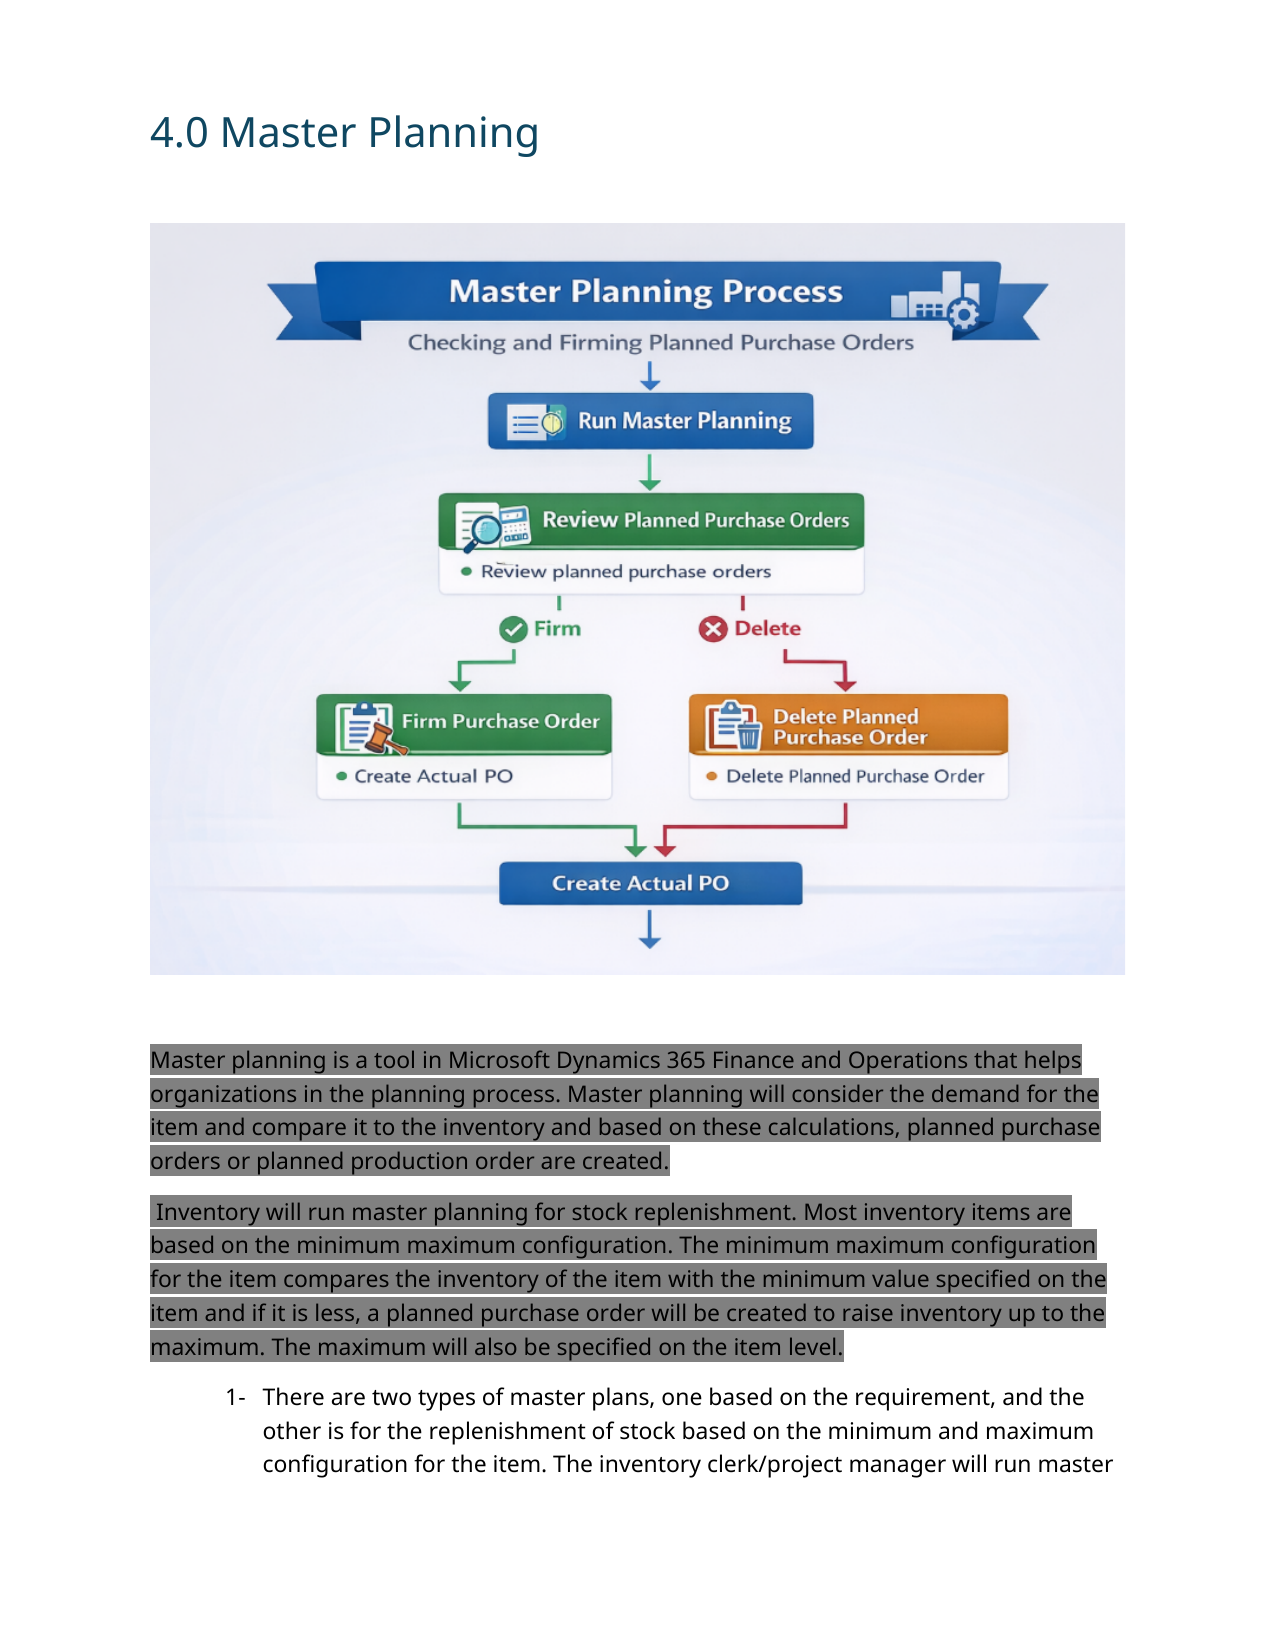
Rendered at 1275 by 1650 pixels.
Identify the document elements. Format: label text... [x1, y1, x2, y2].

picture [150, 223, 1125, 975]
text Inventory will run master planning for stock replenishment. Most inventory items are based on the minimum maximum configuration. The minimum maximum configuration for the item compares the inventory of the item with the minimum value specified on the item and if it is less, a planned purchase order will be created to raise inventory up to the maximum. The maximum will also be specified on the item level. [150, 1195, 1125, 1362]
text Master planning is a tool in Microsoft Dynamics 365 Finance and Operations that helps organizations in the planning process. Master planning will consider the demand for the item and compare it to the inventory and based on these calculations, planned purchase orders or planned production order are created. [150, 1044, 1125, 1176]
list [225, 1381, 1125, 1479]
subtitle 4.0 Master Planning [150, 103, 1125, 160]
